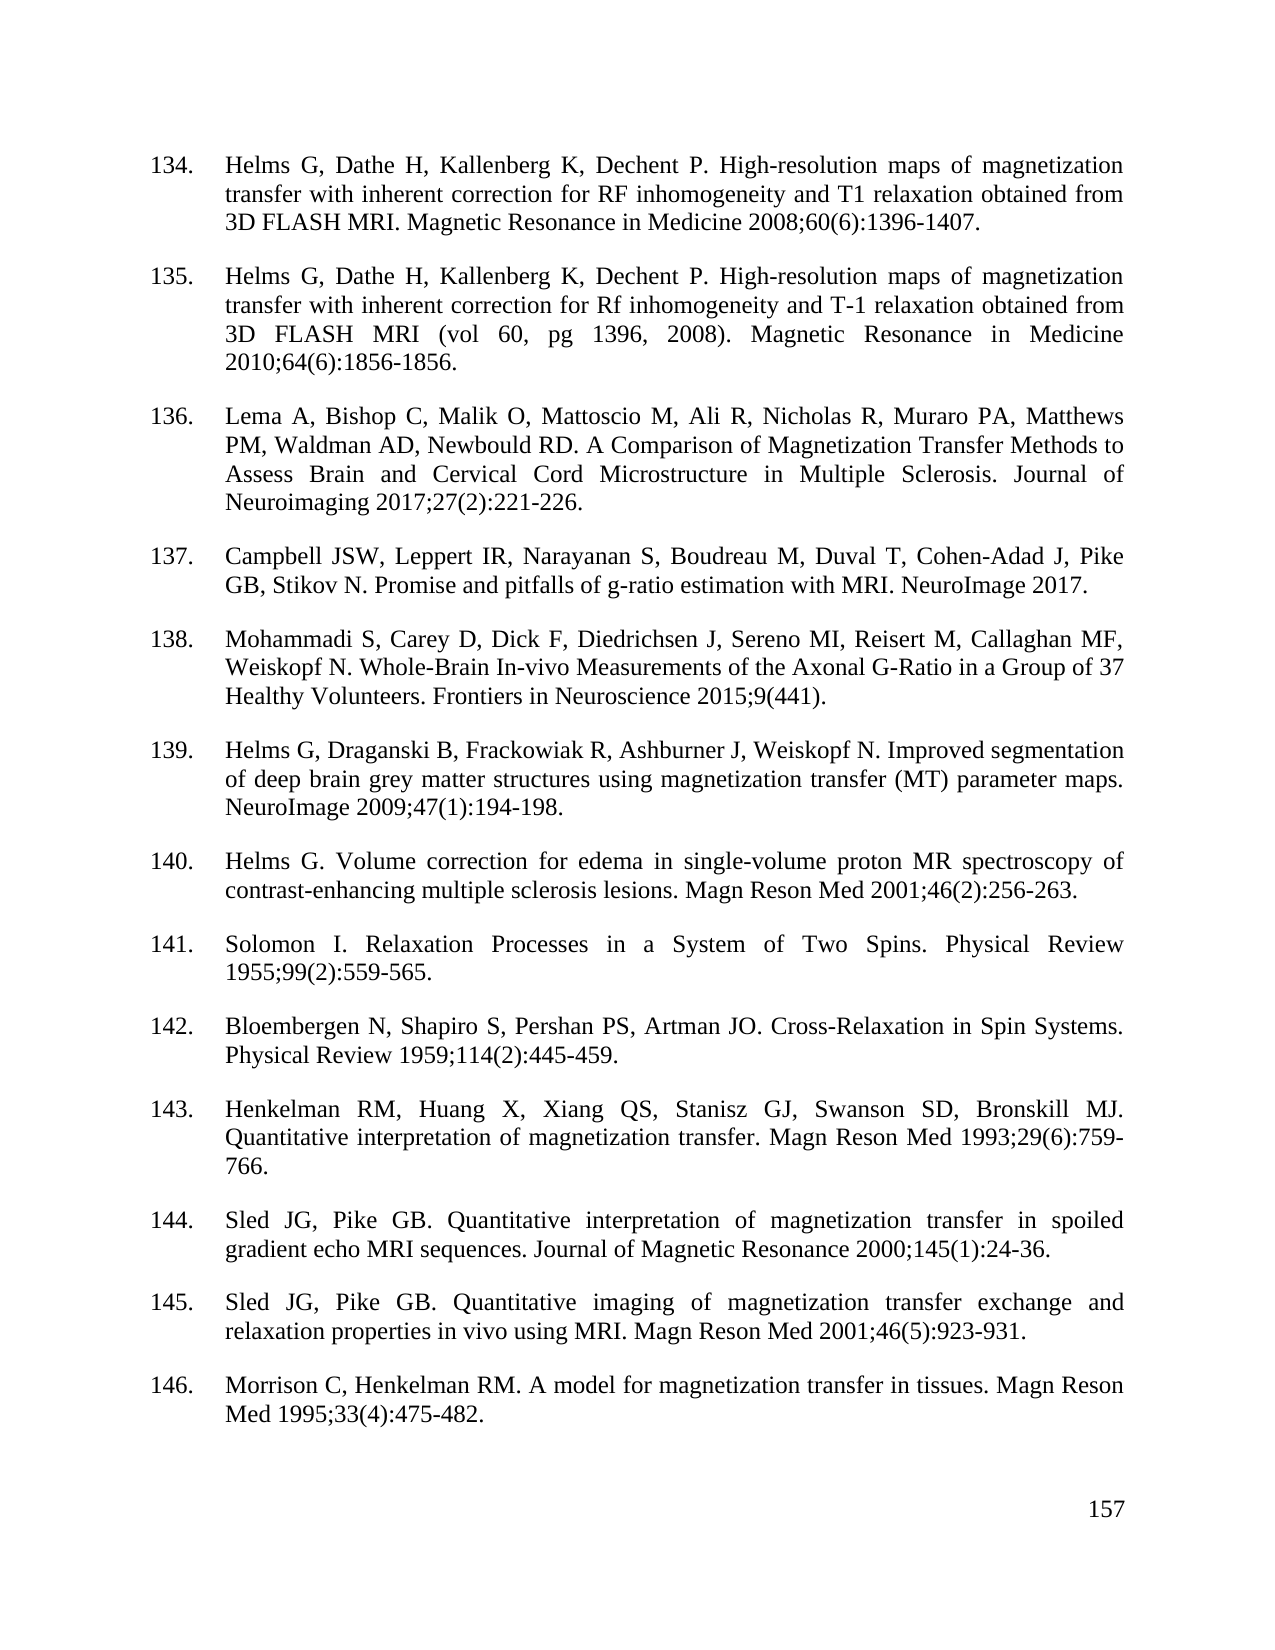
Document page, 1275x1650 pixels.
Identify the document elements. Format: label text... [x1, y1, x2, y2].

text 143. Henkelman RM, Huang X, Xiang QS, Stanisz GJ, Swanson SD, Bronskill MJ. Quantitative interpretation of magnetization transfer. Magn Reson Med 1993;29(6):759-766. [150, 1094, 1125, 1180]
text 134. Helms G, Dathe H, Kallenberg K, Dechent P. High-resolution maps of magnetization transfer with inherent correction for RF inhomogeneity and T1 relaxation obtained from 3D FLASH MRI. Magnetic Resonance in Medicine 2008;60(6):1396-1407. [150, 150, 1125, 236]
text 142. Bloembergen N, Shapiro S, Pershan PS, Artman JO. Cross-Relaxation in Spin Systems. Physical Review 1959;114(2):445-459. [150, 1011, 1125, 1069]
text 145. Sled JG, Pike GB. Quantitative imaging of magnetization transfer exchange and relaxation properties in vivo using MRI. Magn Reson Med 2001;46(5):923-931. [150, 1287, 1125, 1345]
text 137. Campbell JSW, Leppert IR, Narayanan S, Boudreau M, Duval T, Cohen-Adad J, Pike GB, Stikov N. Promise and pitfalls of g-ratio estimation with MRI. NeuroImage 2017. [150, 541, 1125, 599]
text 138. Mohammadi S, Carey D, Dick F, Diedrichsen J, Sereno MI, Reisert M, Callaghan MF, Weiskopf N. Whole-Brain In-vivo Measurements of the Axonal G-Ratio in a Group of 37 Healthy Volunteers. Frontiers in Neuroscience 2015;9(441). [150, 624, 1125, 710]
text 140. Helms G. Volume correction for edema in single-volume proton MR spectroscopy of contrast-enhancing multiple sclerosis lesions. Magn Reson Med 2001;46(2):256-263. [150, 846, 1125, 904]
text 146. Morrison C, Henkelman RM. A model for magnetization transfer in tissues. Magn Reson Med 1995;33(4):475-482. [150, 1370, 1125, 1427]
text 139. Helms G, Draganski B, Frackowiak R, Ashburner J, Weiskopf N. Improved segmentation of deep brain grey matter structures using magnetization transfer (MT) parameter maps. NeuroImage 2009;47(1):194-198. [150, 735, 1125, 821]
text 141. Solomon I. Relaxation Processes in a System of Two Spins. Physical Review 1955;99(2):559-565. [150, 929, 1125, 986]
text 144. Sled JG, Pike GB. Quantitative interpretation of magnetization transfer in spoiled gradient echo MRI sequences. Journal of Magnetic Resonance 2000;145(1):24-36. [150, 1205, 1125, 1262]
text 136. Lema A, Bishop C, Malik O, Mattoscio M, Ali R, Nicholas R, Muraro PA, Matthews PM, Waldman AD, Newbould RD. A Comparison of Magnetization Transfer Methods to Assess Brain and Cervical Cord Microstructure in Multiple Sclerosis. Journal of Neuroimaging 2017;27(2):221-226. [150, 401, 1125, 516]
text 135. Helms G, Dathe H, Kallenberg K, Dechent P. High-resolution maps of magnetization transfer with inherent correction for Rf inhomogeneity and T-1 relaxation obtained from 3D FLASH MRI (vol 60, pg 1396, 2008). Magnetic Resonance in Medicine 2010;64(6):1856-1856. [150, 261, 1125, 376]
